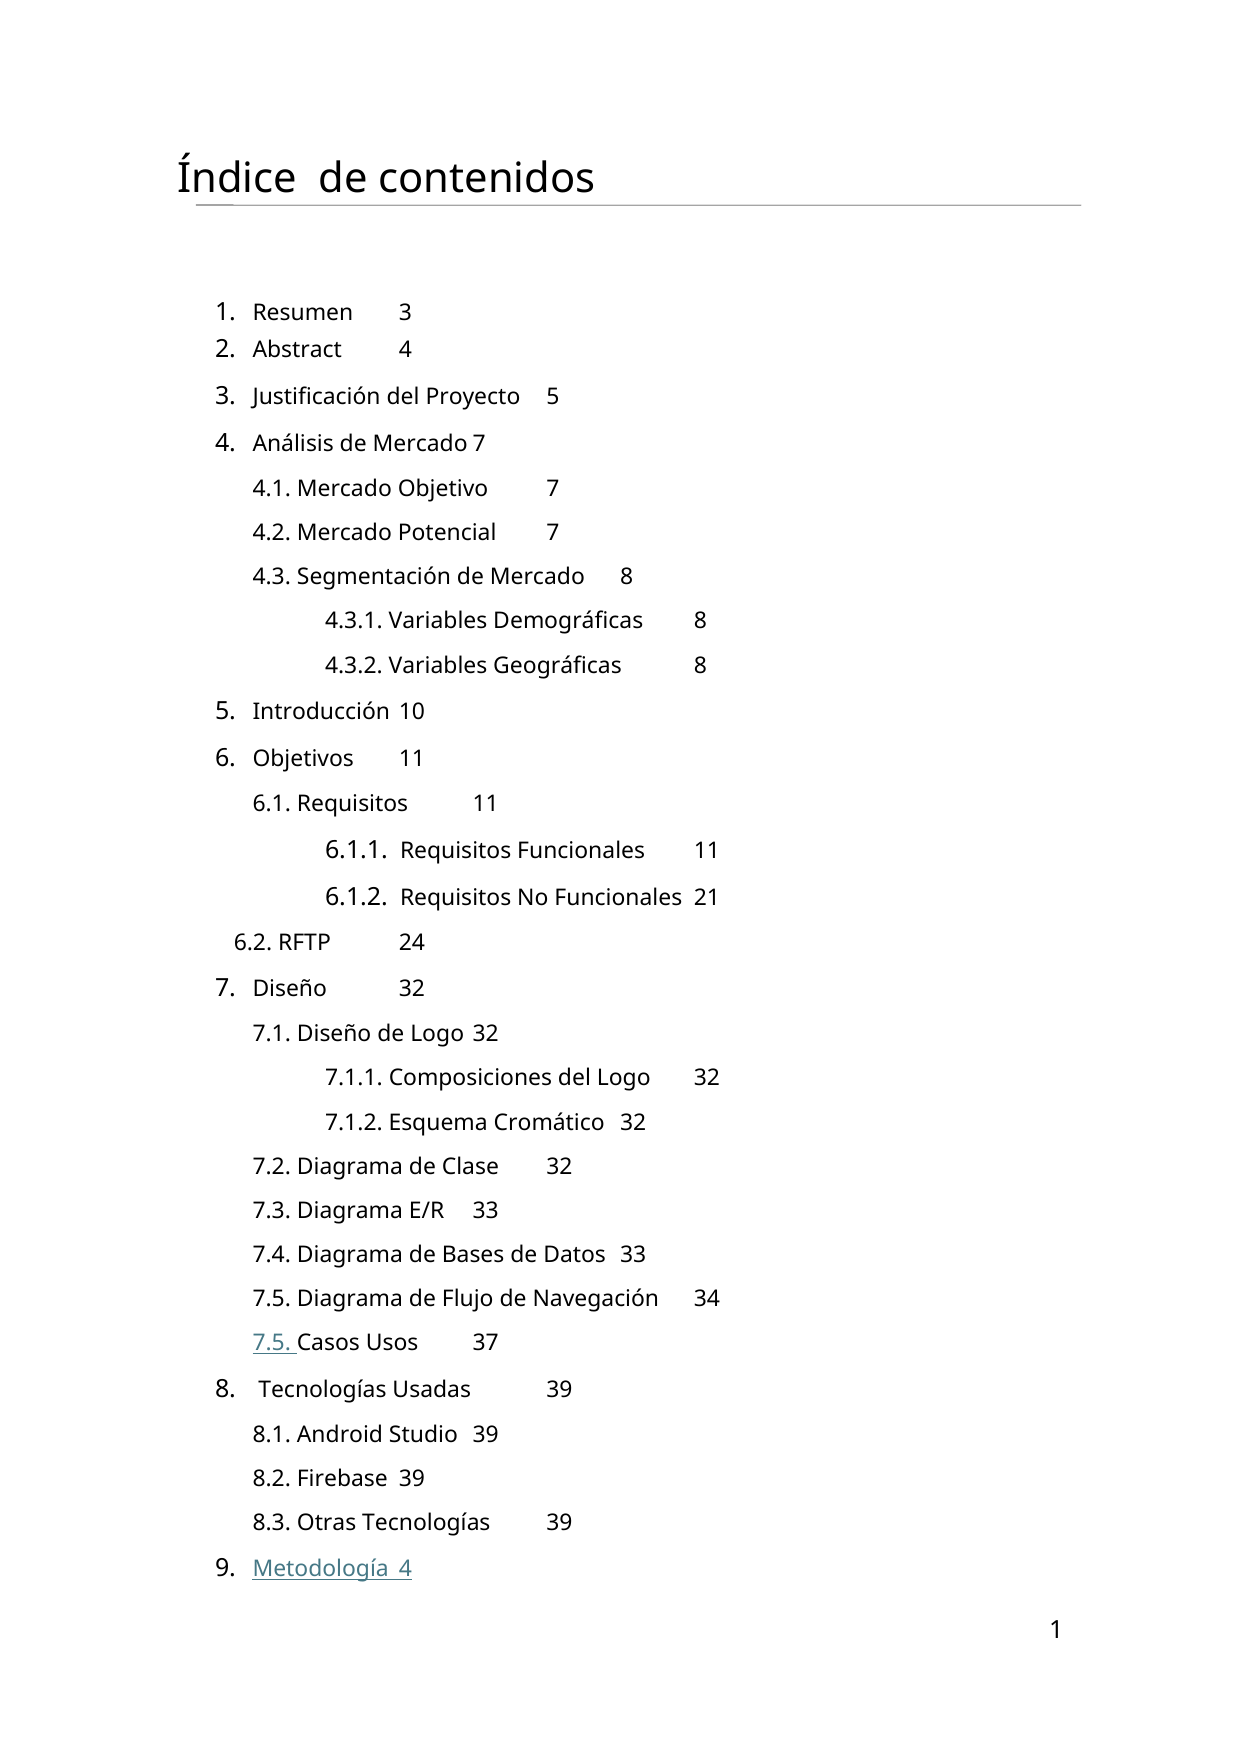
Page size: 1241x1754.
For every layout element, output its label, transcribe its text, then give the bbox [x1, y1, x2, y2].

text Índice de contenidos [177, 148, 1063, 204]
